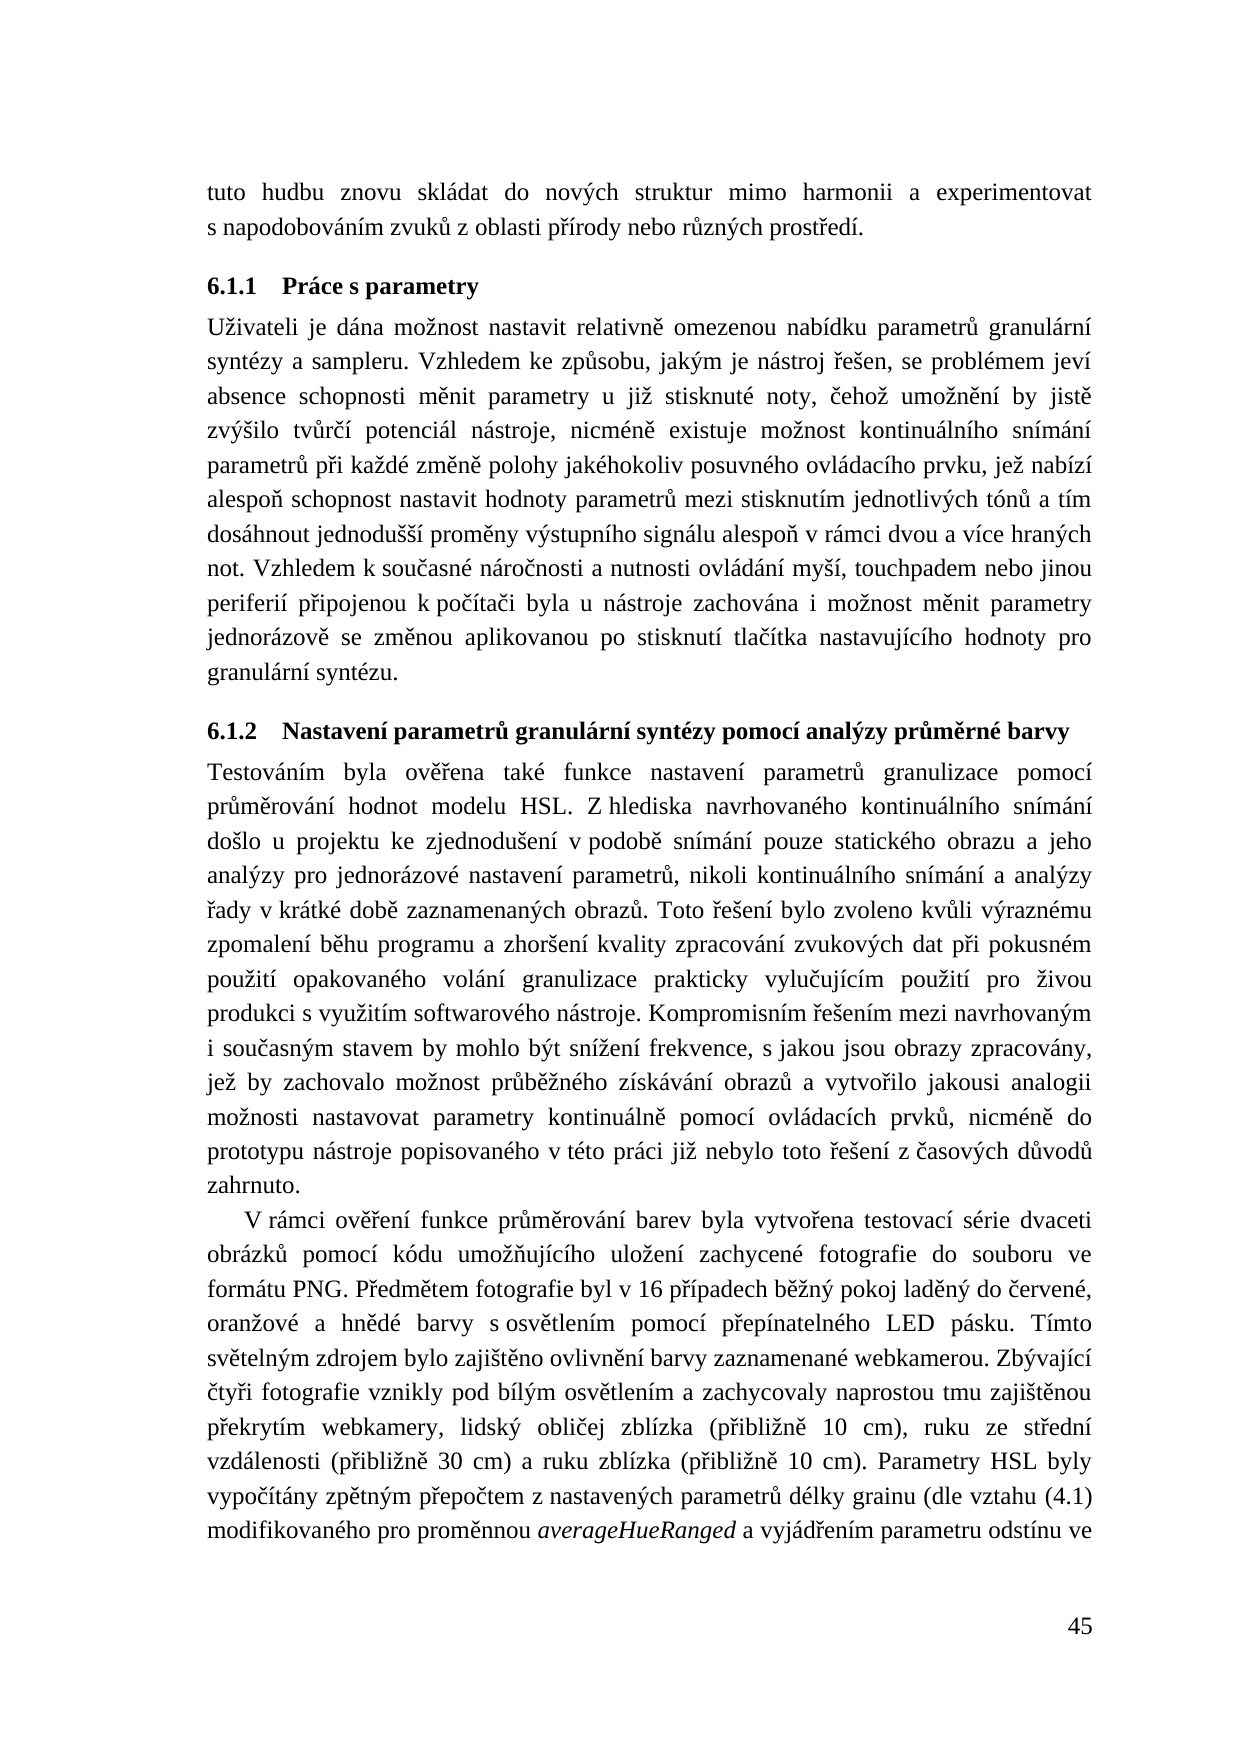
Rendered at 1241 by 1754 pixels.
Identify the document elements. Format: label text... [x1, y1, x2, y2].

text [207, 1205, 1092, 1544]
subtitle Práce s parametry [207, 271, 1092, 300]
text Testováním byla ověřena také funkce nastavení parametrů granulizace pomocí průměrování hodnot modelu HSL. Z hlediska navrhovaného kontinuálního snímání došlo u projektu ke zjednodušení v podobě snímání pouze statického obrazu a jeho analýzy pro jednorázové nastavení parametrů, nikoli kontinuálního snímání a analýzy řady v krátké době zaznamenaných obrazů. Toto řešení bylo zvoleno kvůli výraznému zpomalení běhu programu a zhoršení kvality zpracování zvukových dat při pokusném použití opakovaného volání granulizace prakticky vylučujícím použití pro živou produkci s využitím softwarového nástroje. Kompromisním řešením mezi navrhovaným i současným stavem by mohlo být snížení frekvence, s jakou jsou obrazy zpracovány, jež by zachovalo možnost průběžného získávání obrazů a vytvořilo jakousi analogii možnosti nastavovat parametry kontinuálně pomocí ovládacích prvků, nicméně do prototypu nástroje popisovaného v této práci již nebylo toto řešení z časových důvodů zahrnuto. [207, 757, 1092, 1199]
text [207, 177, 1092, 240]
subtitle Nastavení parametrů granulární syntézy pomocí analýzy průměrné barvy [207, 716, 1092, 745]
text Uživateli je dána možnost nastavit relativně omezenou nabídku parametrů granulární syntézy a sampleru. Vzhledem ke způsobu, jakým je nástroj řešen, se problémem jeví absence schopnosti měnit parametry u již stisknuté noty, čehož umožnění by jistě zvýšilo tvůrčí potenciál nástroje, nicméně existuje možnost kontinuálního snímání parametrů při každé změně polohy jakéhokoliv posuvného ovládacího prvku, jež nabízí alespoň schopnost nastavit hodnoty parametrů mezi stisknutím jednotlivých tónů a tím dosáhnout jednodušší proměny výstupního signálu alespoň v rámci dvou a více hraných not. Vzhledem k současné náročnosti a nutnosti ovládání myší, touchpadem nebo jinou periferií připojenou k počítači byla u nástroje zachována i možnost měnit parametry jednorázově se změnou aplikovanou po stisknutí tlačítka nastavujícího hodnoty pro granulární syntézu. [207, 312, 1092, 685]
